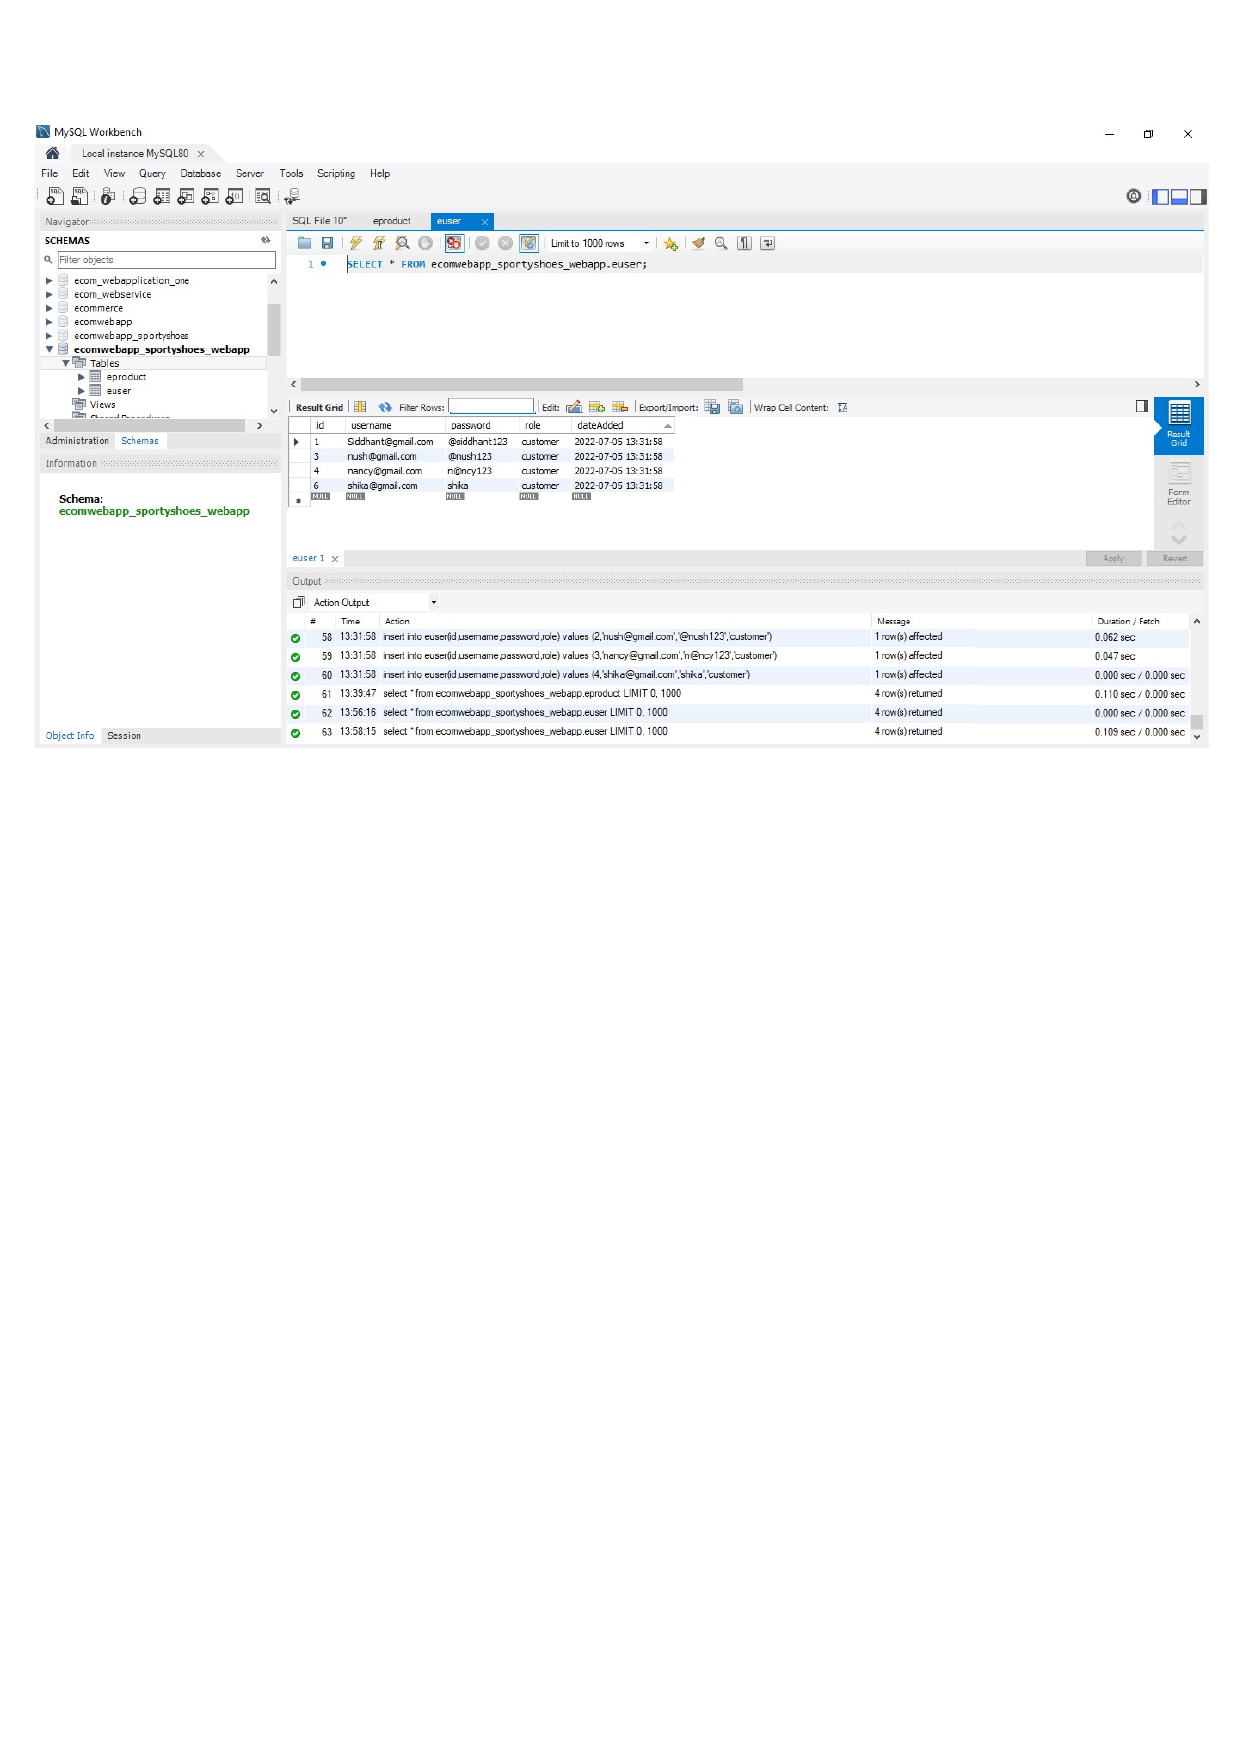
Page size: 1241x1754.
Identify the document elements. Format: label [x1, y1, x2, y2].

picture [34, 125, 1209, 748]
